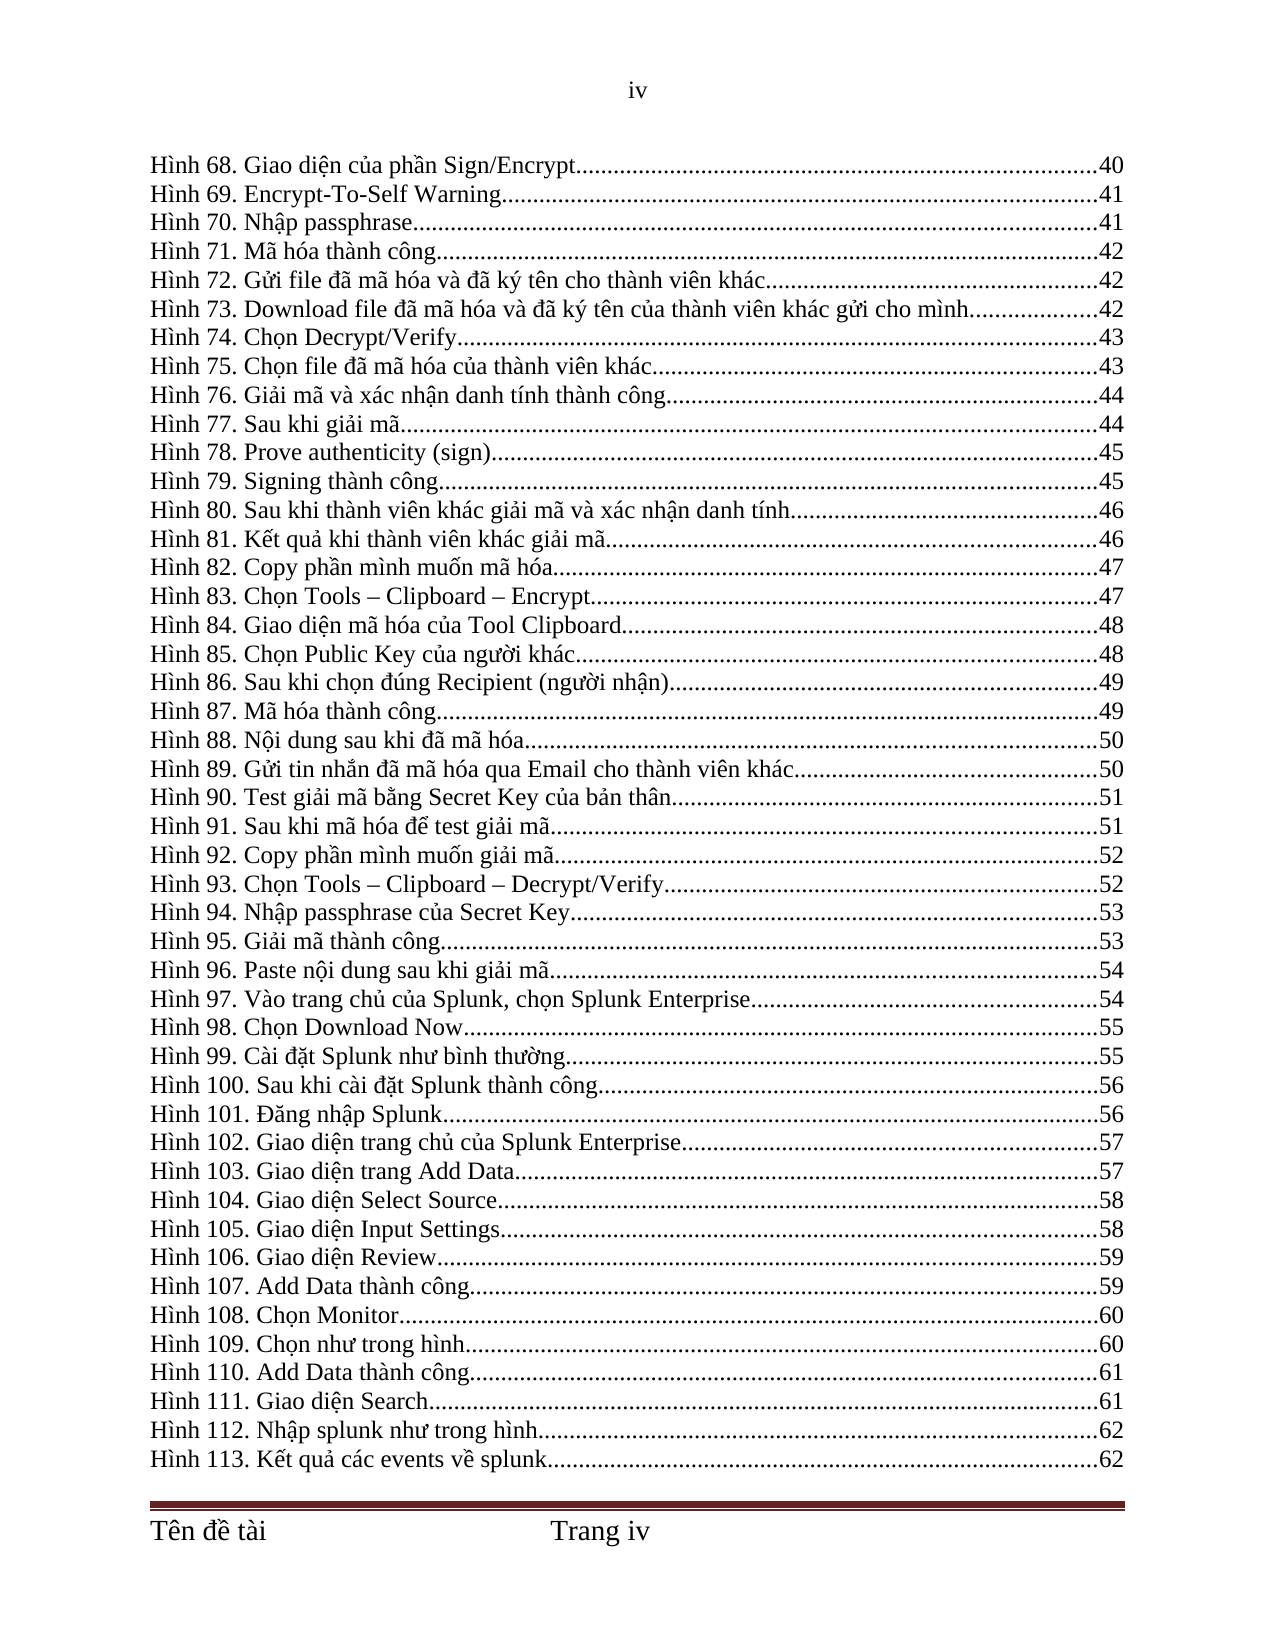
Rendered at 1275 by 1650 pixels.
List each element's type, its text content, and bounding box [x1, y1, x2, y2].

text Hình 74. Chọn Decrypt/Verify 43 [150, 322, 1125, 351]
text Hình 95. Giải mã thành công 53 [150, 926, 1125, 955]
text Hình 69. Encrypt-To-Self Warning 41 [150, 179, 1125, 207]
text Hình 78. Prove authenticity (sign) 45 [150, 437, 1125, 466]
text Hình 88. Nội dung sau khi đã mã hóa 50 [150, 725, 1125, 754]
text Hình 86. Sau khi chọn đúng Recipient (người nhận) 49 [150, 667, 1125, 696]
text Hình 79. Signing thành công 45 [150, 466, 1125, 495]
text Hình 103. Giao diện trang Add Data 57 [150, 1156, 1125, 1185]
text Hình 90. Test giải mã bằng Secret Key của bản thân 51 [150, 782, 1125, 811]
text Hình 92. Copy phần mình muốn giải mã 52 [150, 840, 1125, 869]
text Hình 80. Sau khi thành viên khác giải mã và xác nhận danh tính 46 [150, 495, 1125, 524]
text Hình 94. Nhập passphrase của Secret Key 53 [150, 897, 1125, 926]
text Hình 71. Mã hóa thành công 42 [150, 236, 1125, 265]
text Hình 105. Giao diện Input Settings. 58 [150, 1214, 1125, 1242]
text Hình 73. Download file đã mã hóa và đã ký tên của thành viên khác gửi cho mình 42 [150, 294, 1125, 322]
text Hình 104. Giao diện Select Source 58 [150, 1185, 1125, 1214]
text Hình 70. Nhập passphrase 41 [150, 207, 1125, 236]
text Hình 107. Add Data thành công 59 [150, 1271, 1125, 1300]
text Hình 72. Gửi file đã mã hóa và đã ký tên cho thành viên khác 42 [150, 265, 1125, 294]
text Hình 96. Paste nội dung sau khi giải mã 54 [150, 955, 1125, 984]
text Hình 99. Cài đặt Splunk như bình thường 55 [150, 1041, 1125, 1070]
text Hình 89. Gửi tin nhắn đã mã hóa qua Email cho thành viên khác 50 [150, 754, 1125, 782]
text Hình 85. Chọn Public Key của người khác 48 [150, 639, 1125, 667]
text Hình 68. Giao diện của phần Sign/Encrypt 40 [150, 150, 1125, 179]
text Hình 112. Nhập splunk như trong hình 62 [150, 1415, 1125, 1444]
text Hình 83. Chọn Tools – Clipboard – Encrypt 47 [150, 581, 1125, 610]
text Hình 82. Copy phần mình muốn mã hóa 47 [150, 552, 1125, 581]
text Hình 81. Kết quả khi thành viên khác giải mã 46 [150, 524, 1125, 552]
text Hình 109. Chọn như trong hình 60 [150, 1329, 1125, 1357]
text Hình 97. Vào trang chủ của Splunk, chọn Splunk Enterprise 54 [150, 984, 1125, 1012]
text Hình 76. Giải mã và xác nhận danh tính thành công 44 [150, 380, 1125, 409]
text Hình 93. Chọn Tools – Clipboard – Decrypt/Verify 52 [150, 869, 1125, 897]
text Hình 113. Kết quả các events về splunk 62 [150, 1444, 1125, 1472]
text Hình 98. Chọn Download Now 55 [150, 1012, 1125, 1041]
text Hình 91. Sau khi mã hóa để test giải mã 51 [150, 811, 1125, 840]
text Hình 77. Sau khi giải mã 44 [150, 409, 1125, 437]
text Hình 111. Giao diện Search 61 [150, 1386, 1125, 1415]
text Hình 110. Add Data thành công 61 [150, 1357, 1125, 1386]
text Hình 87. Mã hóa thành công 49 [150, 696, 1125, 725]
text Hình 75. Chọn file đã mã hóa của thành viên khác 43 [150, 351, 1125, 380]
text Hình 102. Giao diện trang chủ của Splunk Enterprise 57 [150, 1127, 1125, 1156]
text Hình 108. Chọn Monitor 60 [150, 1300, 1125, 1329]
text Hình 84. Giao diện mã hóa của Tool Clipboard 48 [150, 610, 1125, 639]
text Hình 106. Giao diện Review 59 [150, 1242, 1125, 1271]
text Hình 101. Đăng nhập Splunk 56 [150, 1099, 1125, 1127]
text Hình 100. Sau khi cài đặt Splunk thành công 56 [150, 1070, 1125, 1099]
